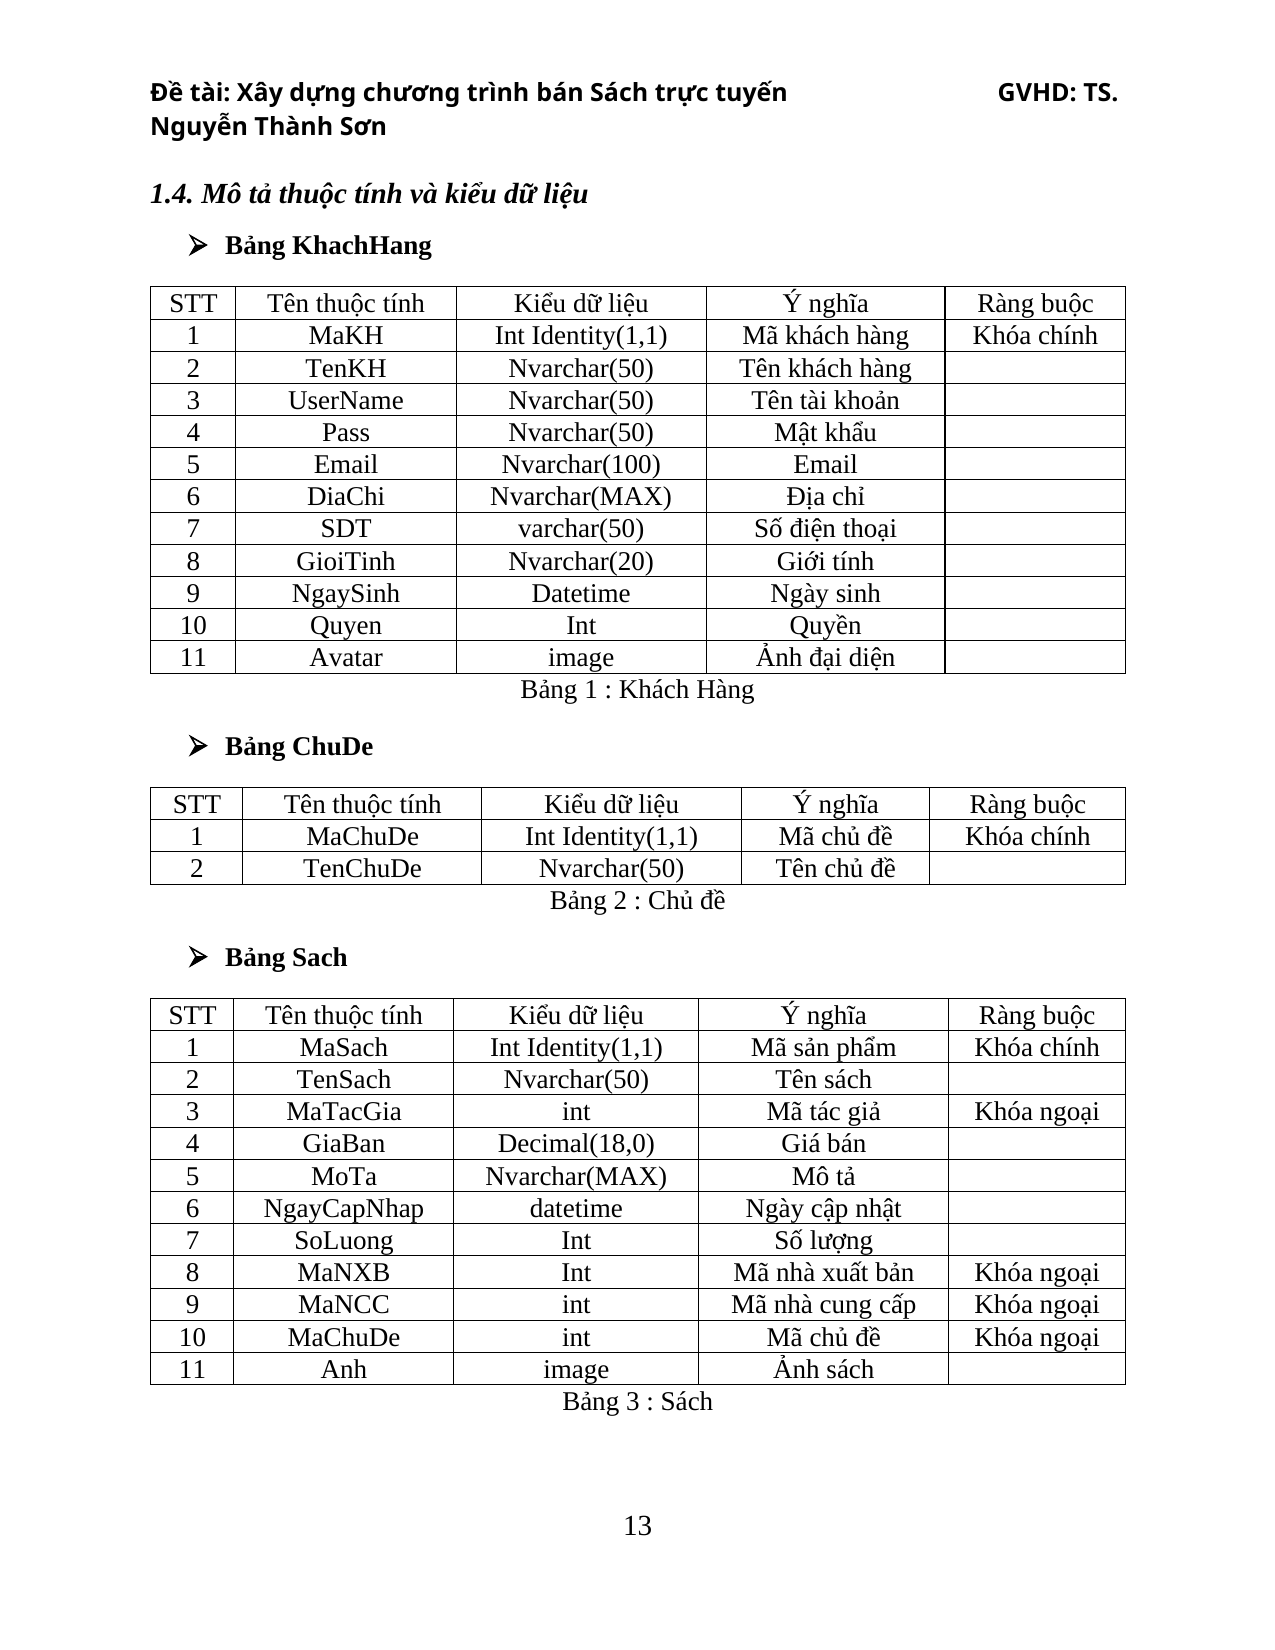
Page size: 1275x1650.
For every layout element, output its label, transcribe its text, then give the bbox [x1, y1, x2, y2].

table_header Ràng buộc [946, 287, 1125, 318]
table_header STT [151, 287, 235, 318]
table_cell Ngày sinh [707, 577, 944, 608]
table_cell Nvarchar(50) [457, 352, 706, 383]
table_cell [946, 641, 1125, 672]
table_cell 7 [151, 1224, 233, 1255]
table_cell 9 [151, 1289, 233, 1320]
table_cell Giá bán [699, 1128, 948, 1159]
table_header Ý nghĩa [707, 287, 944, 318]
table_cell TenChuDe [243, 852, 481, 883]
list Bảng KhachHang [187, 229, 1125, 261]
table_cell 4 [151, 1128, 233, 1159]
table_cell [946, 416, 1125, 447]
table_cell MaKH [236, 320, 456, 351]
table_cell Nvarchar(50) [457, 416, 706, 447]
table_header STT [151, 788, 242, 819]
table_cell Giới tính [707, 545, 944, 576]
table_cell Nvarchar(50) [457, 384, 706, 415]
table_cell Decimal(18,0) [454, 1128, 698, 1159]
table_cell [946, 513, 1125, 544]
table_cell Int Identity(1,1) [454, 1031, 698, 1062]
table_cell NgayCapNhap [234, 1192, 453, 1223]
text Bảng 3 : Sách [150, 1385, 1125, 1416]
table_header STT [151, 999, 233, 1030]
table_cell 4 [151, 416, 235, 447]
table_cell Nvarchar(100) [457, 448, 706, 479]
table_cell GiaBan [234, 1128, 453, 1159]
table_cell [949, 1353, 1125, 1384]
table_cell [946, 480, 1125, 512]
table_header Kiểu dữ liệu [482, 788, 741, 819]
table_cell Mật khẩu [707, 416, 944, 447]
table_cell 10 [151, 1321, 233, 1352]
table_cell Quyền [707, 609, 944, 640]
table_cell Pass [236, 416, 456, 447]
table_cell Datetime [457, 577, 706, 608]
table_header Ý nghĩa [742, 788, 929, 819]
table_cell MaChuDe [243, 820, 481, 851]
table_cell MaNCC [234, 1289, 453, 1320]
table_cell SDT [236, 513, 456, 544]
table_cell Nvarchar(50) [454, 1063, 698, 1094]
table_cell 5 [151, 448, 235, 479]
table_cell Khóa chính [949, 1031, 1125, 1062]
table_cell [946, 545, 1125, 576]
table_cell Khóa ngoại [949, 1289, 1125, 1320]
table_header Ý nghĩa [699, 999, 948, 1030]
table_cell Khóa chính [930, 820, 1125, 851]
table_cell 11 [151, 641, 235, 672]
table_cell Nvarchar(MAX) [454, 1160, 698, 1191]
table_cell Tên tài khoản [707, 384, 944, 415]
table_cell MaSach [234, 1031, 453, 1062]
table_cell Khóa ngoại [949, 1095, 1125, 1127]
table_cell MaNXB [234, 1256, 453, 1287]
table_cell [930, 852, 1125, 883]
table_cell Avatar [236, 641, 456, 672]
table_cell Số lượng [699, 1224, 948, 1255]
table_cell GioiTinh [236, 545, 456, 576]
table_cell MaChuDe [234, 1321, 453, 1352]
table_cell UserName [236, 384, 456, 415]
table_cell [949, 1063, 1125, 1094]
list Bảng Sach [187, 941, 1125, 972]
table_cell 2 [151, 352, 235, 383]
table_cell Mã tác giả [699, 1095, 948, 1127]
table_cell Tên khách hàng [707, 352, 944, 383]
table_header Kiểu dữ liệu [454, 999, 698, 1030]
table_header Kiểu dữ liệu [457, 287, 706, 318]
table_cell Ảnh sách [699, 1353, 948, 1384]
table_cell 9 [151, 577, 235, 608]
table_cell Int [454, 1256, 698, 1287]
table_cell int [454, 1321, 698, 1352]
table_cell MoTa [234, 1160, 453, 1191]
table_header Tên thuộc tính [236, 287, 456, 318]
table_cell Nvarchar(20) [457, 545, 706, 576]
table_header Ràng buộc [930, 788, 1125, 819]
table_cell 1 [151, 320, 235, 351]
table_cell Mã sản phẩm [699, 1031, 948, 1062]
table_cell 2 [151, 852, 242, 883]
table_cell 7 [151, 513, 235, 544]
text Bảng 1 : Khách Hàng [150, 674, 1125, 705]
table_cell Nvarchar(50) [482, 852, 741, 883]
table_cell Int [457, 609, 706, 640]
text Bảng 2 : Chủ đề [150, 885, 1125, 916]
table_cell 6 [151, 1192, 233, 1223]
table_cell Số điện thoại [707, 513, 944, 544]
table_cell 1 [151, 1031, 233, 1062]
table_cell Nvarchar(MAX) [457, 480, 706, 512]
table_cell Mã chủ đề [699, 1321, 948, 1352]
table_cell 3 [151, 1095, 233, 1127]
table_cell Ảnh đại diện [707, 641, 944, 672]
table_cell Email [707, 448, 944, 479]
table_cell int [454, 1095, 698, 1127]
table_cell [946, 352, 1125, 383]
table_cell Tên chủ đề [742, 852, 929, 883]
table_cell [949, 1192, 1125, 1223]
table_cell Ngày cập nhật [699, 1192, 948, 1223]
table_cell image [454, 1353, 698, 1384]
table_cell 10 [151, 609, 235, 640]
table_cell Int [454, 1224, 698, 1255]
table_cell Tên sách [699, 1063, 948, 1094]
table_cell [946, 577, 1125, 608]
table_cell [946, 384, 1125, 415]
table_cell 1 [151, 820, 242, 851]
table_cell varchar(50) [457, 513, 706, 544]
table_cell Anh [234, 1353, 453, 1384]
table_cell datetime [454, 1192, 698, 1223]
table_cell 6 [151, 480, 235, 512]
table_header Tên thuộc tính [234, 999, 453, 1030]
table_cell Khóa chính [946, 320, 1125, 351]
table_cell image [457, 641, 706, 672]
table_cell 11 [151, 1353, 233, 1384]
list Bảng ChuDe [187, 730, 1125, 761]
table_cell [949, 1224, 1125, 1255]
table_cell Mã chủ đề [742, 820, 929, 851]
table_cell Quyen [236, 609, 456, 640]
table_cell Khóa ngoại [949, 1321, 1125, 1352]
table_cell Mô tả [699, 1160, 948, 1191]
table_cell 8 [151, 545, 235, 576]
table_header Tên thuộc tính [243, 788, 481, 819]
table_cell 2 [151, 1063, 233, 1094]
table_cell DiaChi [236, 480, 456, 512]
table_cell MaTacGia [234, 1095, 453, 1127]
table_cell int [454, 1289, 698, 1320]
table_cell 8 [151, 1256, 233, 1287]
table_header Ràng buộc [949, 999, 1125, 1030]
table_cell Int Identity(1,1) [482, 820, 741, 851]
table_cell 3 [151, 384, 235, 415]
table_cell SoLuong [234, 1224, 453, 1255]
table_cell NgaySinh [236, 577, 456, 608]
table_cell Địa chỉ [707, 480, 944, 512]
table_cell Email [236, 448, 456, 479]
text 1.4. Mô tả thuộc tính và kiểu dữ liệu [150, 177, 1125, 210]
table_cell [949, 1128, 1125, 1159]
table_cell [946, 609, 1125, 640]
table_cell 5 [151, 1160, 233, 1191]
table_cell TenKH [236, 352, 456, 383]
table_cell TenSach [234, 1063, 453, 1094]
table_cell Khóa ngoại [949, 1256, 1125, 1287]
table_cell Int Identity(1,1) [457, 320, 706, 351]
table_cell Mã nhà cung cấp [699, 1289, 948, 1320]
table_cell [946, 448, 1125, 479]
table_cell Mã khách hàng [707, 320, 944, 351]
table_cell [949, 1160, 1125, 1191]
table_cell Mã nhà xuất bản [699, 1256, 948, 1287]
